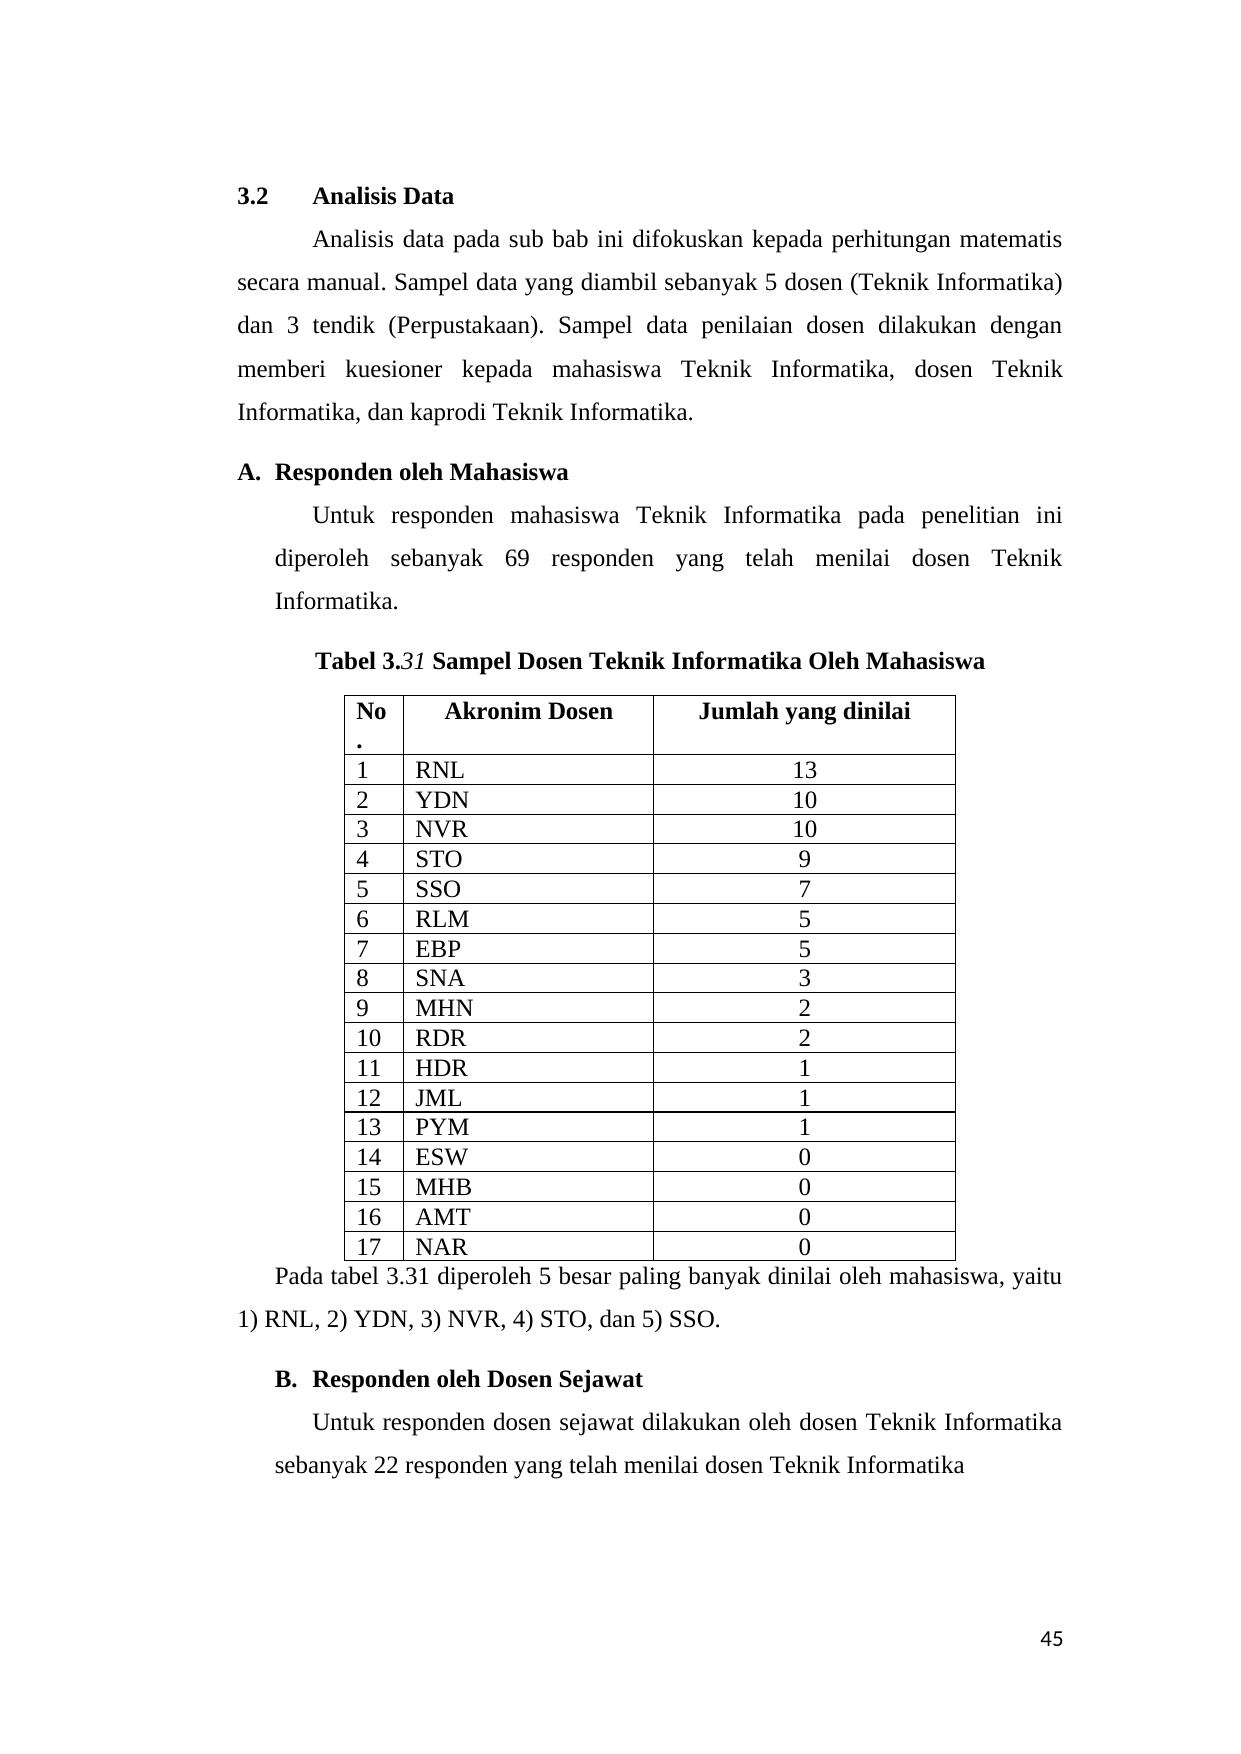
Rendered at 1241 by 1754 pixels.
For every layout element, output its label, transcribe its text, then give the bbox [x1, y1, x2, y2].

table_cell 2 [345, 785, 403, 813]
table_cell 0 [654, 1202, 955, 1231]
table_cell 0 [654, 1232, 955, 1260]
table_cell 7 [345, 934, 403, 962]
table_cell STO [404, 844, 653, 873]
table_header Jumlah yang dinilai [654, 696, 955, 754]
table_cell AMT [404, 1202, 653, 1231]
table_cell 8 [345, 964, 403, 992]
table_cell 4 [345, 844, 403, 873]
table_cell 5 [345, 874, 403, 903]
table_cell 2 [654, 993, 955, 1022]
table_cell 10 [654, 785, 955, 813]
text Analisis data pada sub bab ini difokuskan kepada perhitungan matematis secara manual. Sampel data yang diambil sebanyak 5 dosen (Teknik Informatika) dan 3 tendik (Perpustakaan). Sampel data penilaian dosen dilakukan dengan memberi kuesioner kepada mahasiswa Teknik Informatika, dosen Teknik Informatika, dan kaprodi Teknik Informatika. [237, 224, 1063, 426]
table_header No. [345, 696, 403, 754]
table_cell 13 [654, 755, 955, 784]
table_cell 13 [345, 1113, 403, 1141]
list Responden oleh Mahasiswa [237, 457, 1063, 485]
table_cell 1 [345, 755, 403, 784]
table_cell 7 [654, 874, 955, 903]
table_cell SSO [404, 874, 653, 903]
table_cell NVR [404, 815, 653, 843]
table_cell 1 [654, 1053, 955, 1082]
list Untuk responden dosen sejawat dilakukan oleh dosen Teknik Informatika sebanyak 22 responden yang telah menilai dosen Teknik Informatika [274, 1407, 1063, 1479]
table_cell ESW [404, 1142, 653, 1171]
table_cell 2 [654, 1023, 955, 1052]
table_cell 9 [345, 993, 403, 1022]
table_cell RNL [404, 755, 653, 784]
table_cell RLM [404, 904, 653, 933]
table_cell 6 [345, 904, 403, 933]
table_cell 1 [654, 1113, 955, 1141]
table_cell PYM [404, 1113, 653, 1141]
table_cell 17 [345, 1232, 403, 1260]
table_cell 10 [345, 1023, 403, 1052]
list Responden oleh Dosen Sejawat [274, 1364, 1063, 1393]
table_cell 14 [345, 1142, 403, 1171]
table_cell EBP [404, 934, 653, 962]
table_cell 0 [654, 1172, 955, 1201]
table_cell HDR [404, 1053, 653, 1082]
table_cell 5 [654, 904, 955, 933]
table_cell MHB [404, 1172, 653, 1201]
table_cell 15 [345, 1172, 403, 1201]
table_cell 16 [345, 1202, 403, 1231]
table_cell SNA [404, 964, 653, 992]
table_cell 5 [654, 934, 955, 962]
text Tabel 3.31 Sampel Dosen Teknik Informatika Oleh Mahasiswa [237, 646, 1063, 674]
subtitle 3.2 Analisis Data [237, 181, 1063, 210]
table_cell 3 [654, 964, 955, 992]
table_cell 11 [345, 1053, 403, 1082]
table_cell 10 [654, 815, 955, 843]
table_cell 0 [654, 1142, 955, 1171]
table_cell 1 [654, 1083, 955, 1111]
table_header Akronim Dosen [404, 696, 653, 754]
table_cell 3 [345, 815, 403, 843]
list Untuk responden mahasiswa Teknik Informatika pada penelitian ini diperoleh sebanyak 69 responden yang telah menilai dosen Teknik Informatika. [274, 500, 1063, 615]
table_cell 9 [654, 844, 955, 873]
table_cell JML [404, 1083, 653, 1111]
table_cell YDN [404, 785, 653, 813]
table_cell NAR [404, 1232, 653, 1260]
table_cell 12 [345, 1083, 403, 1111]
table_cell MHN [404, 993, 653, 1022]
table_cell RDR [404, 1023, 653, 1052]
text Pada tabel 3.31 diperoleh 5 besar paling banyak dinilai oleh mahasiswa, yaitu 1) RNL, 2) YDN, 3) NVR, 4) STO, dan 5) SSO. [237, 1261, 1063, 1333]
